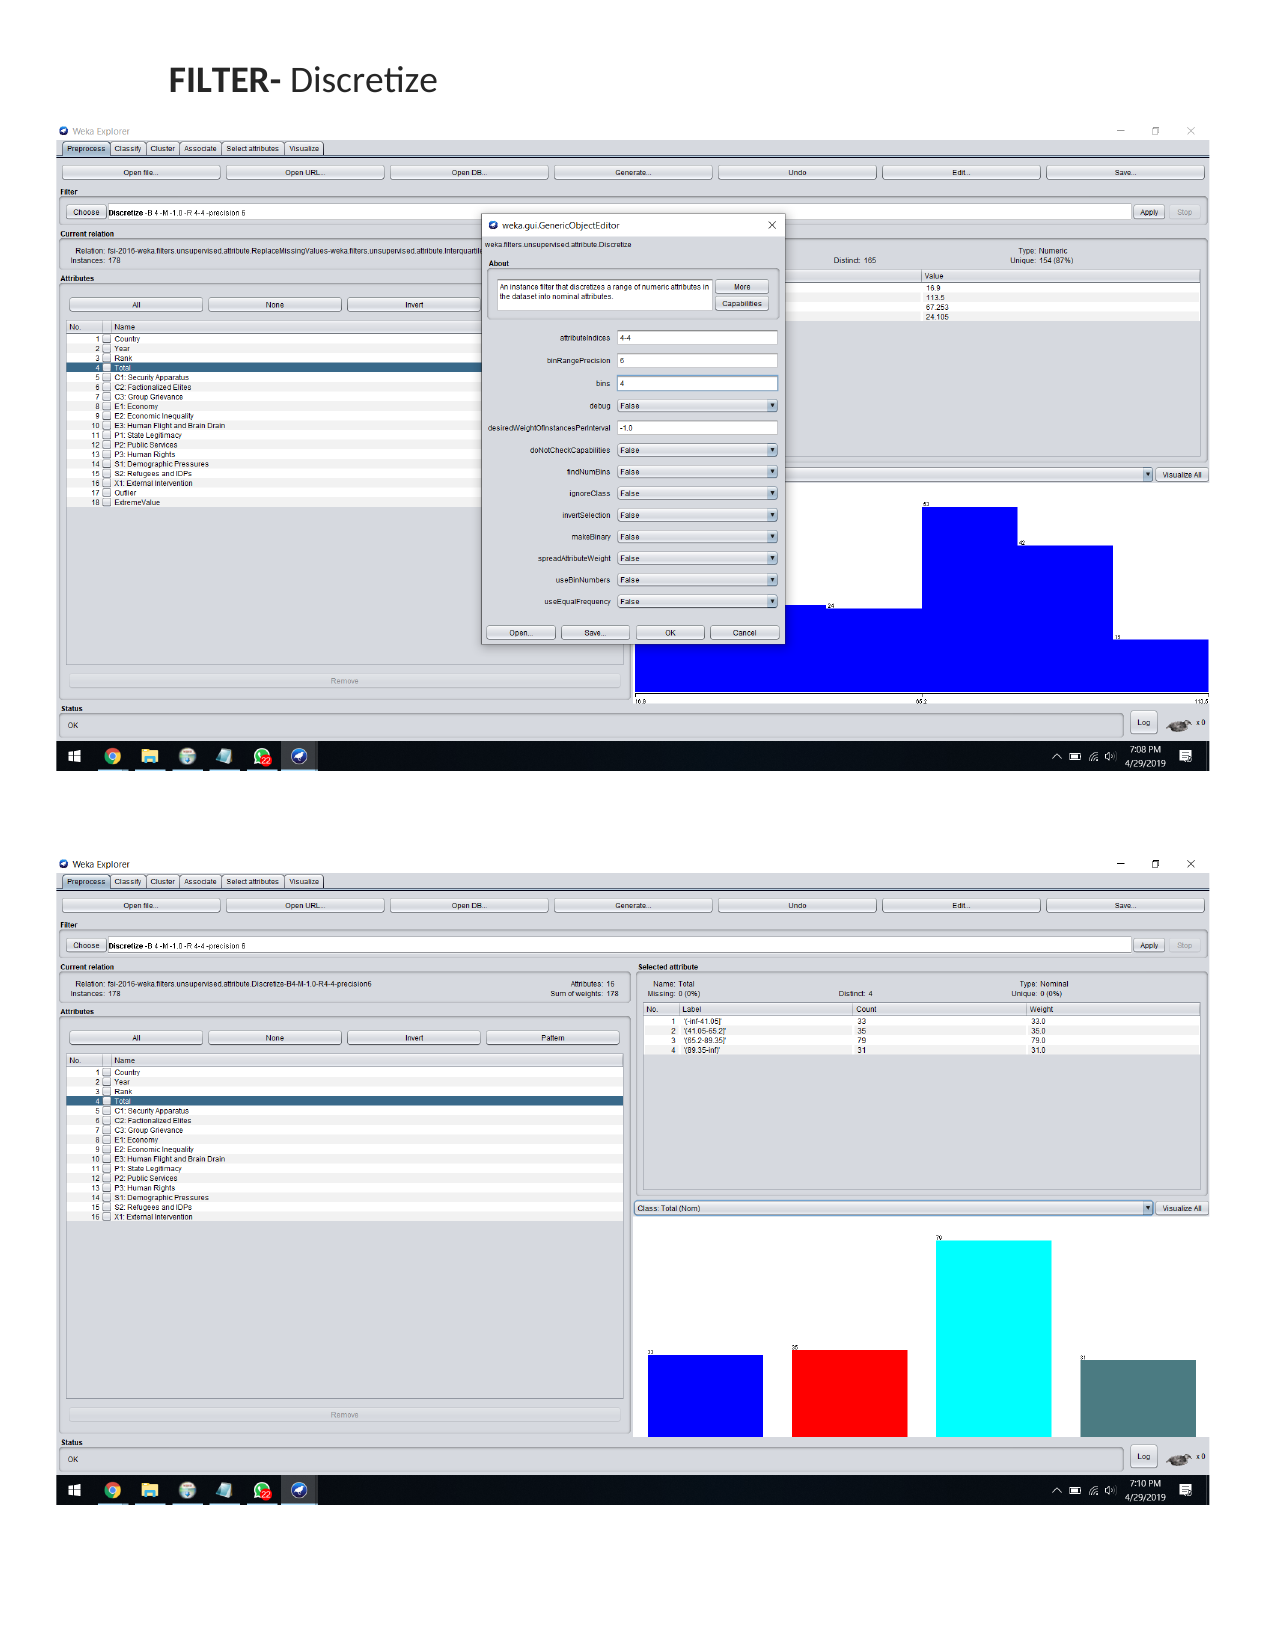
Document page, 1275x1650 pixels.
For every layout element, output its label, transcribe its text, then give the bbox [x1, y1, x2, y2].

picture [56, 122, 1210, 771]
list FILTER- Discretize [169, 56, 1209, 102]
picture [56, 856, 1210, 1505]
